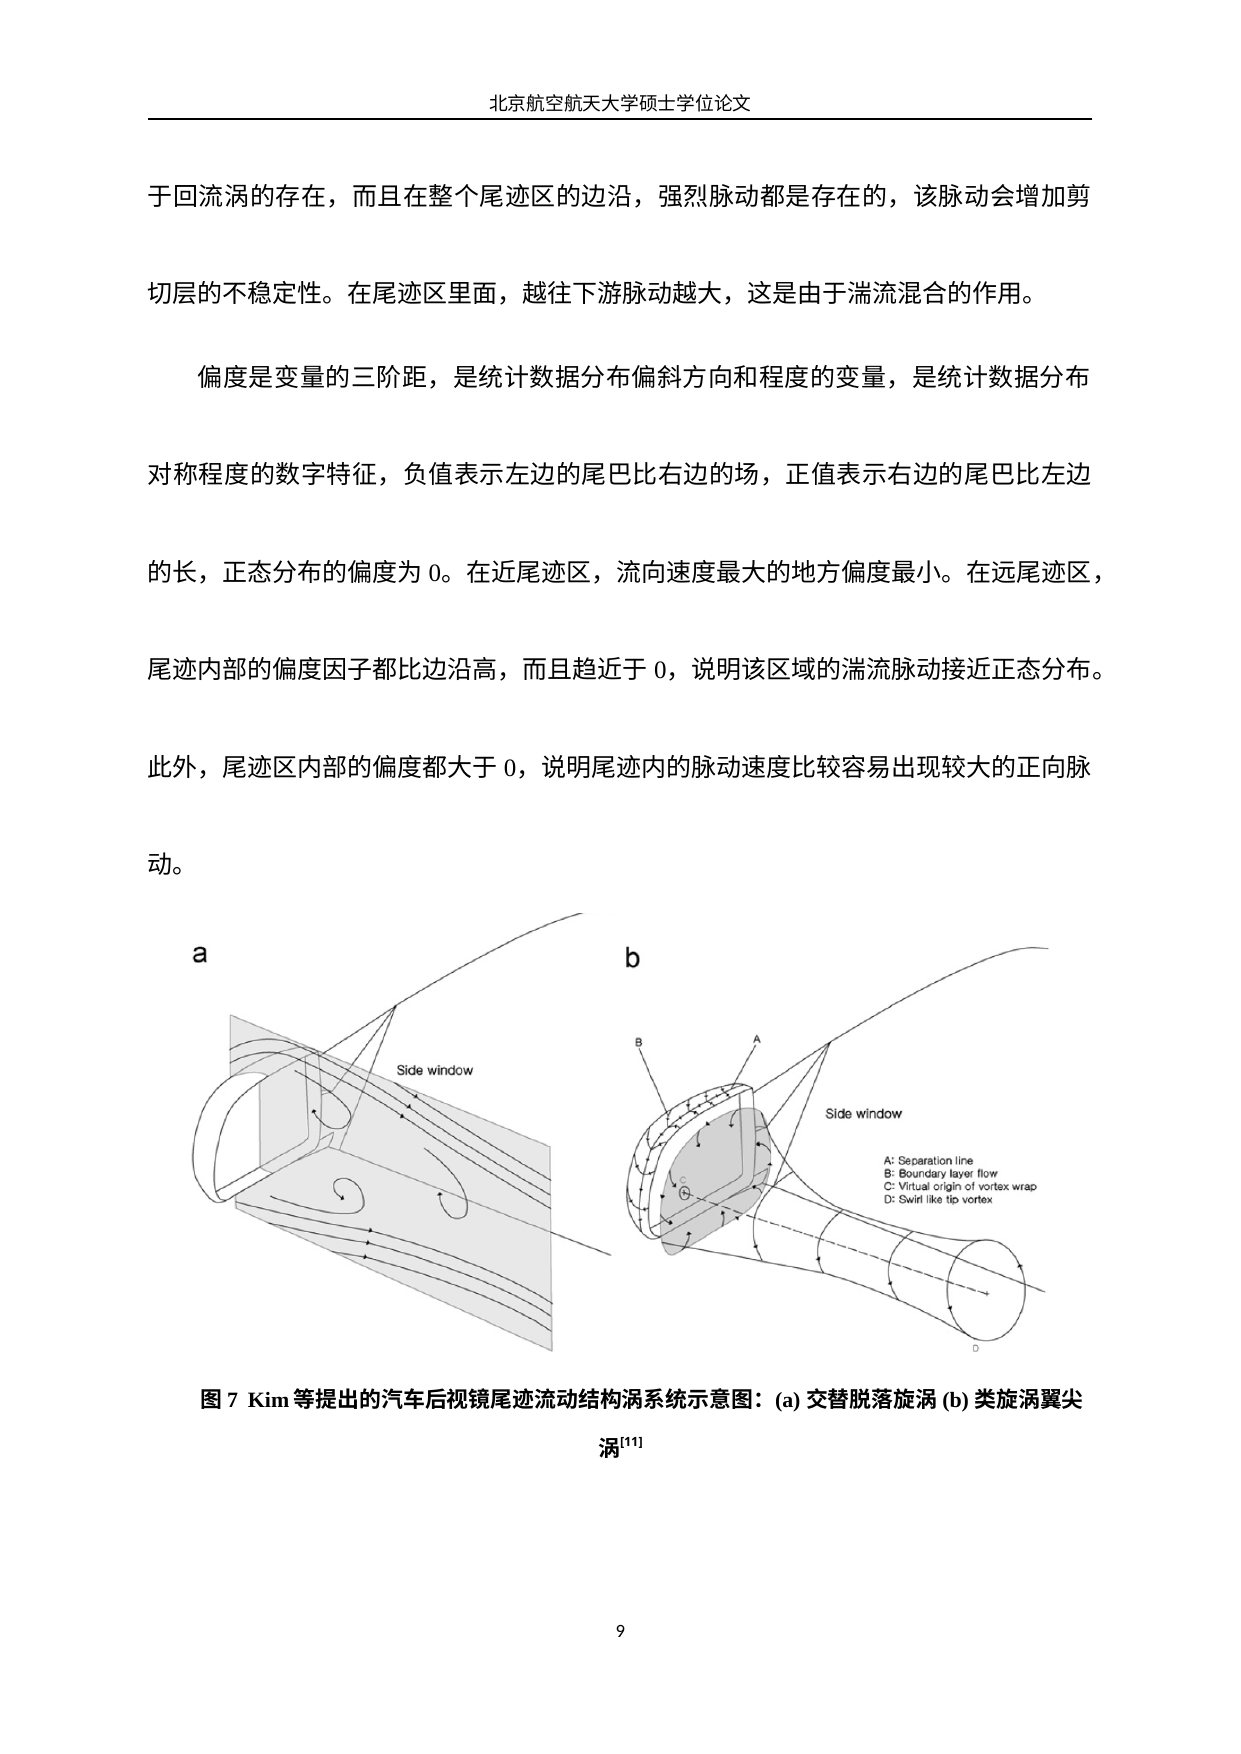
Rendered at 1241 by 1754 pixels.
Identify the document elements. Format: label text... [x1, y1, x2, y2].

text 图7 Kim等提出的汽车后视镜尾迹流动结构涡系统示意图：(a) 交替脱落旋涡 (b) 类旋涡翼尖涡[11] [148, 1382, 1092, 1463]
text 偏度是变量的三阶距，是统计数据分布偏斜方向和程度的变量，是统计数据分布对称程度的数字特征，负值表示左边的尾巴比右边的场，正值表示右边的尾巴比左边的长，正态分布的偏度为0。在近尾迹区，流向速度最大的地方偏度最小。在远尾迹区，尾迹内部的偏度因子都比边沿高，而且趋近于0，说明该区域的湍流脉动接近正态分布。此外，尾迹区内部的偏度都大于0，说明尾迹内的脉动速度比较容易出现较大的正向脉动。 [148, 343, 1092, 895]
picture [191, 913, 1059, 1362]
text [148, 162, 1092, 324]
